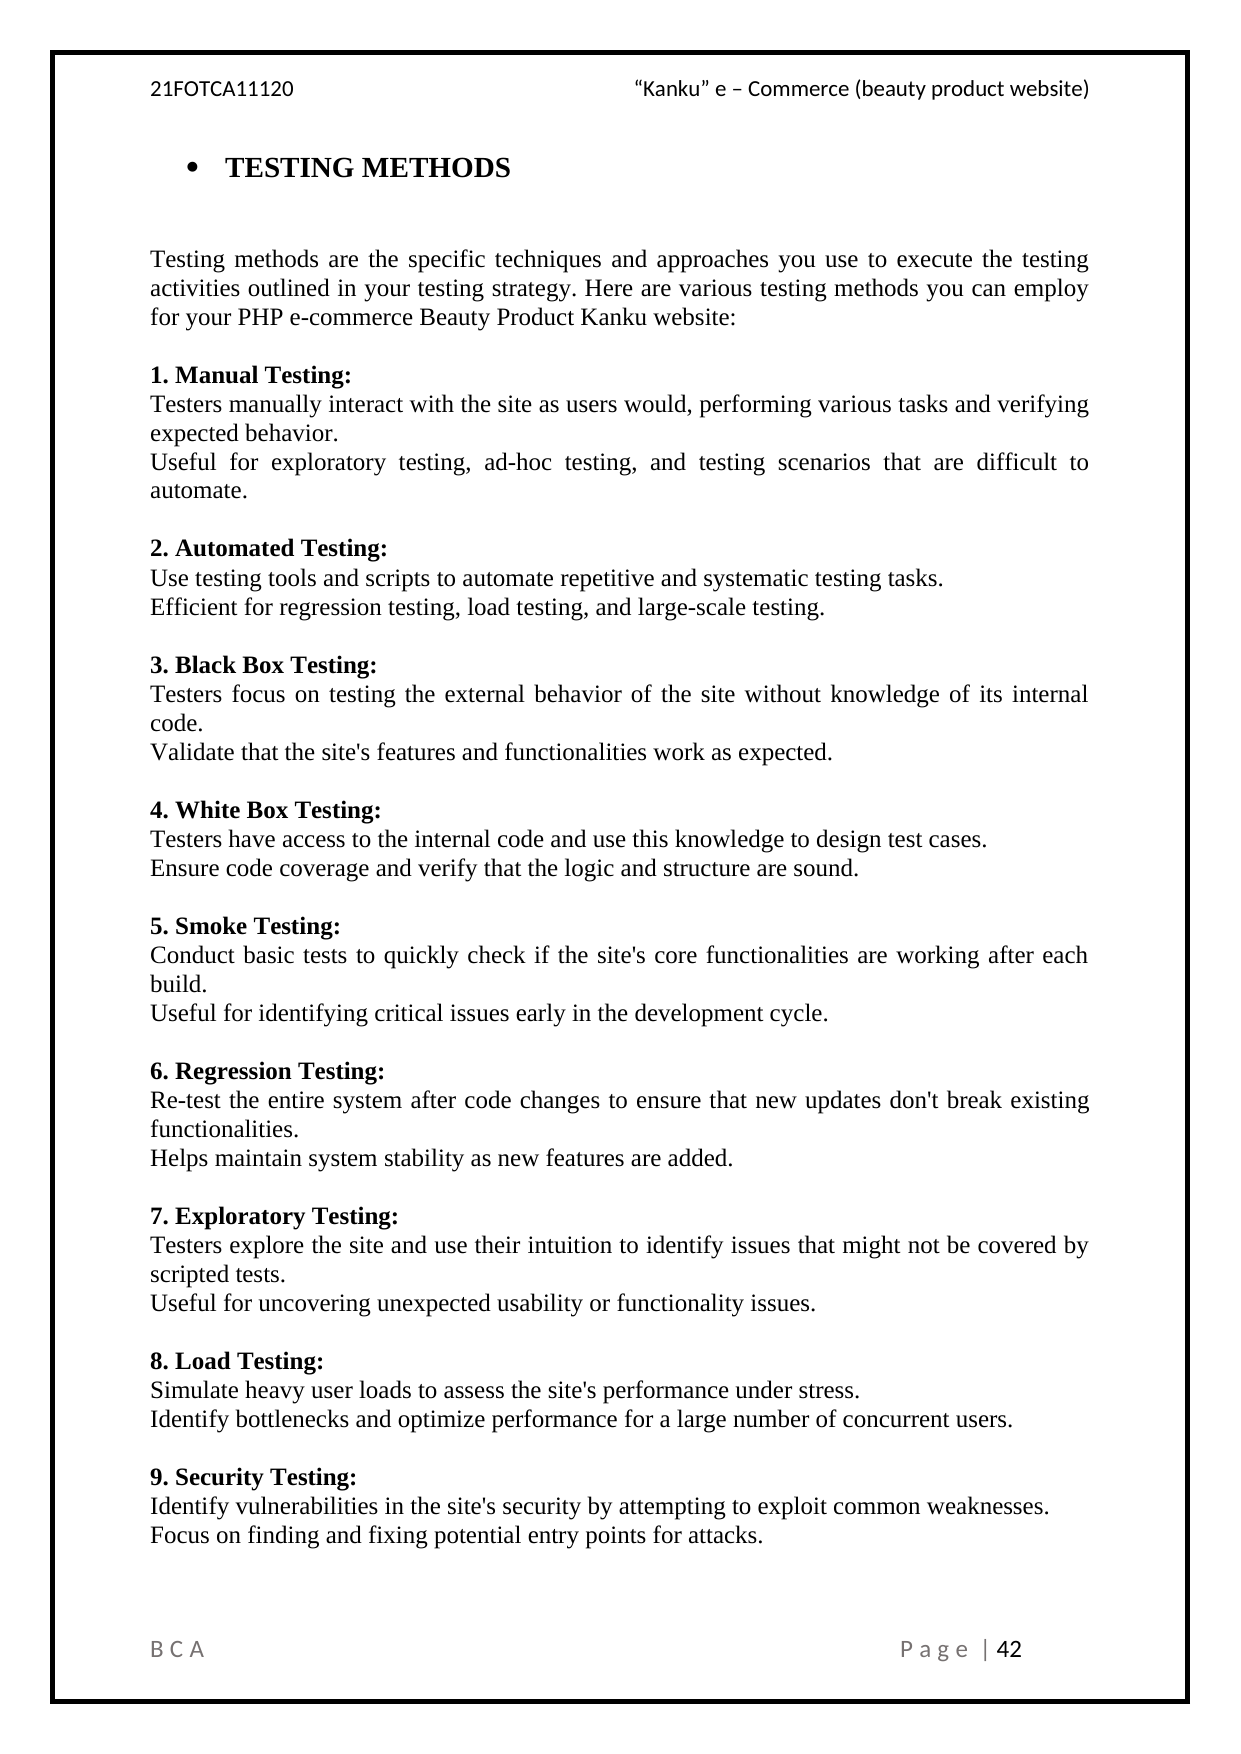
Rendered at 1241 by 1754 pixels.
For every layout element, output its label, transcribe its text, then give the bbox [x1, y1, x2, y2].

text 6. Regression Testing: [150, 1056, 1090, 1085]
text 9. Security Testing: [150, 1462, 1090, 1491]
text Useful for uncovering unexpected usability or functionality issues. [150, 1288, 1090, 1317]
text 7. Exploratory Testing: [150, 1201, 1090, 1230]
text Testers manually interact with the site as users would, performing various tasks and verifying expected behavior. [150, 389, 1090, 446]
text Simulate heavy user loads to assess the site's performance under stress. [150, 1375, 1090, 1404]
text 4. White Box Testing: [150, 795, 1090, 823]
text Re-test the entire system after code changes to ensure that new updates don't break existing functionalities. [150, 1085, 1090, 1143]
text Useful for identifying critical issues early in the development cycle. [150, 998, 1090, 1027]
text Efficient for regression testing, load testing, and large-scale testing. [150, 592, 1090, 620]
text Useful for exploratory testing, ad-hoc testing, and testing scenarios that are difficult to automate. [150, 447, 1090, 504]
text 8. Load Testing: [150, 1346, 1090, 1375]
text 1. Manual Testing: [150, 360, 1090, 388]
text Validate that the site's features and functionalities work as expected. [150, 737, 1090, 765]
text Identify vulnerabilities in the site's security by attempting to exploit common weaknesses. [150, 1491, 1090, 1520]
text Use testing tools and scripts to automate repetitive and systematic testing tasks. [150, 563, 1090, 591]
text 3. Black Box Testing: [150, 650, 1090, 678]
text Focus on finding and fixing potential entry points for attacks. [150, 1520, 1090, 1549]
text Testing methods are the specific techniques and approaches you use to execute the testing activities outlined in your testing strategy. Here are various testing methods you can employ for your PHP e-commerce Beauty Product Kanku website: [150, 244, 1090, 330]
text Identify bottlenecks and optimize performance for a large number of concurrent users. [150, 1404, 1090, 1433]
text Testers focus on testing the external behavior of the site without knowledge of its internal code. [150, 679, 1090, 736]
text Conduct basic tests to quickly check if the site's core functionalities are working after each build. [150, 940, 1090, 998]
text 5. Smoke Testing: [150, 911, 1090, 940]
text Testers have access to the internal code and use this knowledge to design test cases. [150, 824, 1090, 853]
text 2. Automated Testing: [150, 533, 1090, 562]
text Ensure code coverage and verify that the logic and structure are sound. [150, 853, 1090, 882]
list TESTING METHODS [187, 150, 1090, 184]
text Helps maintain system stability as new features are added. [150, 1143, 1090, 1172]
text Testers explore the site and use their intuition to identify issues that might not be covered by scripted tests. [150, 1230, 1090, 1288]
